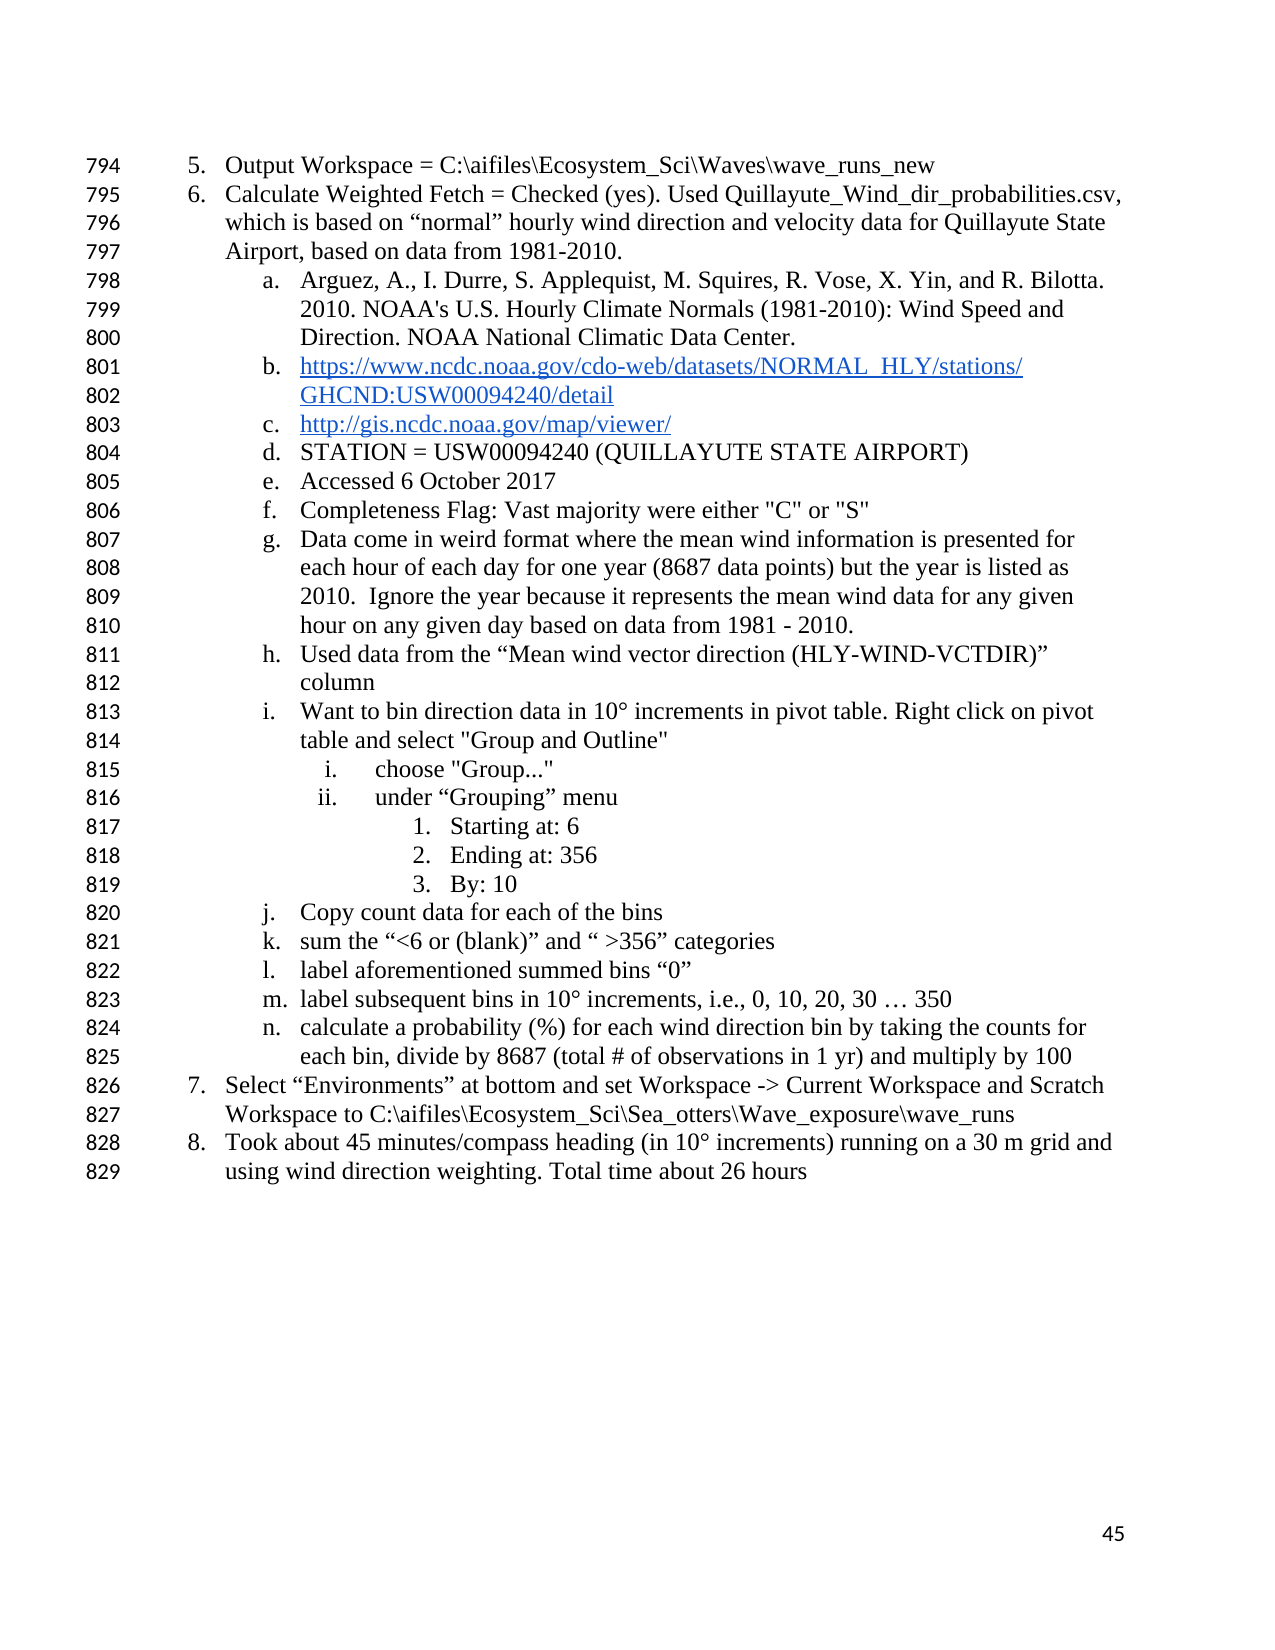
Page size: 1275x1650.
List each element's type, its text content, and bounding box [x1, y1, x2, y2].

list Output Workspace = C:\aifiles\Ecosystem_Sci\Waves\wave_runs_new [187, 150, 1125, 179]
list STATION = USW00094240 (QUILLAYUTE STATE AIRPORT) [262, 437, 1125, 466]
list label subsequent bins in 10° increments, i.e., 0, 10, 20, 30 … 350 [262, 984, 1125, 1012]
list Ending at: 356 [412, 840, 1125, 869]
list Data come in weird format where the mean wind information is presented for each hour of each day for one year (8687 data points) but the year is listed as 2010. Ignore the year because it represents the mean wind data for any given hour on any given day based on data from 1981 - 2010. [262, 524, 1125, 639]
list choose "Group..." [337, 754, 1125, 782]
list sum the “<6 or (blank)” and “ >356” categories [262, 926, 1125, 955]
list By: 10 [412, 869, 1125, 897]
list Took about 45 minutes/compass heading (in 10° increments) running on a 30 m grid and using wind direction weighting. Total time about 26 hours [187, 1127, 1125, 1185]
list Used data from the “Mean wind vector direction (HLY-WIND-VCTDIR)” column [262, 639, 1125, 696]
list calculate a probability (%) for each wind direction bin by taking the counts for each bin, divide by 8687 (total # of observations in 1 yr) and multiply by 100 [262, 1012, 1125, 1070]
list Copy count data for each of the bins [262, 897, 1125, 926]
list Completeness Flag: Vast majority were either "C" or "S" [262, 495, 1125, 524]
list Arguez, A., I. Durre, S. Applequist, M. Squires, R. Vose, X. Yin, and R. Bilotta. 2010. NOAA's U.S. Hourly Climate Normals (1981-2010): Wind Speed and Direction. NOAA National Climatic Data Center. [262, 265, 1125, 351]
list Select “Environments” at bottom and set Workspace -> Current Workspace and Scratch Workspace to C:\aifiles\Ecosystem_Sci\Sea_otters\Wave_exposure\wave_runs [187, 1070, 1125, 1127]
list Accessed 6 October 2017 [262, 466, 1125, 495]
list Want to bin direction data in 10° increments in pivot table. Right click on pivot table and select "Group and Outline" [262, 696, 1125, 754]
list under “Grouping” menu [337, 782, 1125, 811]
list Calculate Weighted Fetch = Checked (yes). Used Quillayute_Wind_dir_probabilities.csv, which is based on “normal” hourly wind direction and velocity data for Quillayute State Airport, based on data from 1981-2010. [187, 179, 1125, 265]
list Starting at: 6 [412, 811, 1125, 840]
list http://gis.ncdc.noaa.gov/map/viewer/ [262, 409, 1125, 437]
list label aforementioned summed bins “0” [262, 955, 1125, 984]
list https://www.ncdc.noaa.gov/cdo-web/datasets/NORMAL_HLY/stations/GHCND:USW00094240/detail [262, 351, 1125, 409]
